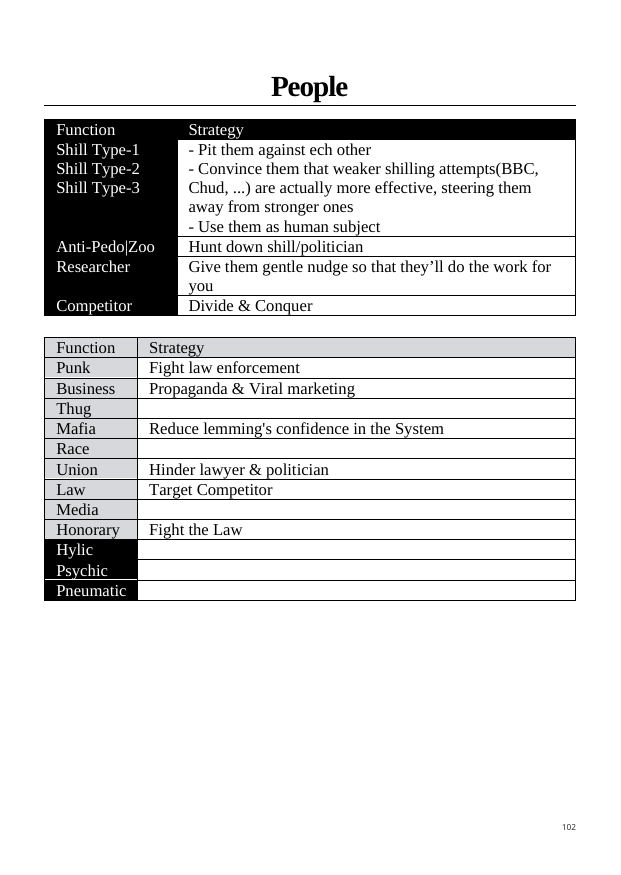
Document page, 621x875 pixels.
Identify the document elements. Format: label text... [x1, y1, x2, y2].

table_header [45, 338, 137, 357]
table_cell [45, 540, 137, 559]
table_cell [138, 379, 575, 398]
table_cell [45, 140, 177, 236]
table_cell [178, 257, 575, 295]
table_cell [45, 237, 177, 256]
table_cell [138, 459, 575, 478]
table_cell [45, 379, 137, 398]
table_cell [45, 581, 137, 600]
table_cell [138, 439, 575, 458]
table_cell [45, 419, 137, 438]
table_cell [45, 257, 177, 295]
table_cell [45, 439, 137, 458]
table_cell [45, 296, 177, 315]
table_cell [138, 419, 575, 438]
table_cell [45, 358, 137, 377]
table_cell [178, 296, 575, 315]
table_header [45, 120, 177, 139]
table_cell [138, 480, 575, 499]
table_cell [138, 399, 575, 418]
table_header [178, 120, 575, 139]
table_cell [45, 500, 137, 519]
subtitle People [44, 69, 576, 105]
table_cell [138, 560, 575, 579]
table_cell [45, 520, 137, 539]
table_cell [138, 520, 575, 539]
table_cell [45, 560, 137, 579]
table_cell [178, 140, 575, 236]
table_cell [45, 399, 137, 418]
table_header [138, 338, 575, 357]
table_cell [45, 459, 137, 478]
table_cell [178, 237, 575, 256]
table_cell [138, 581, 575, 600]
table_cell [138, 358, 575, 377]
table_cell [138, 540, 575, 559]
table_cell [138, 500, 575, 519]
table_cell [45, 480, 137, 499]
